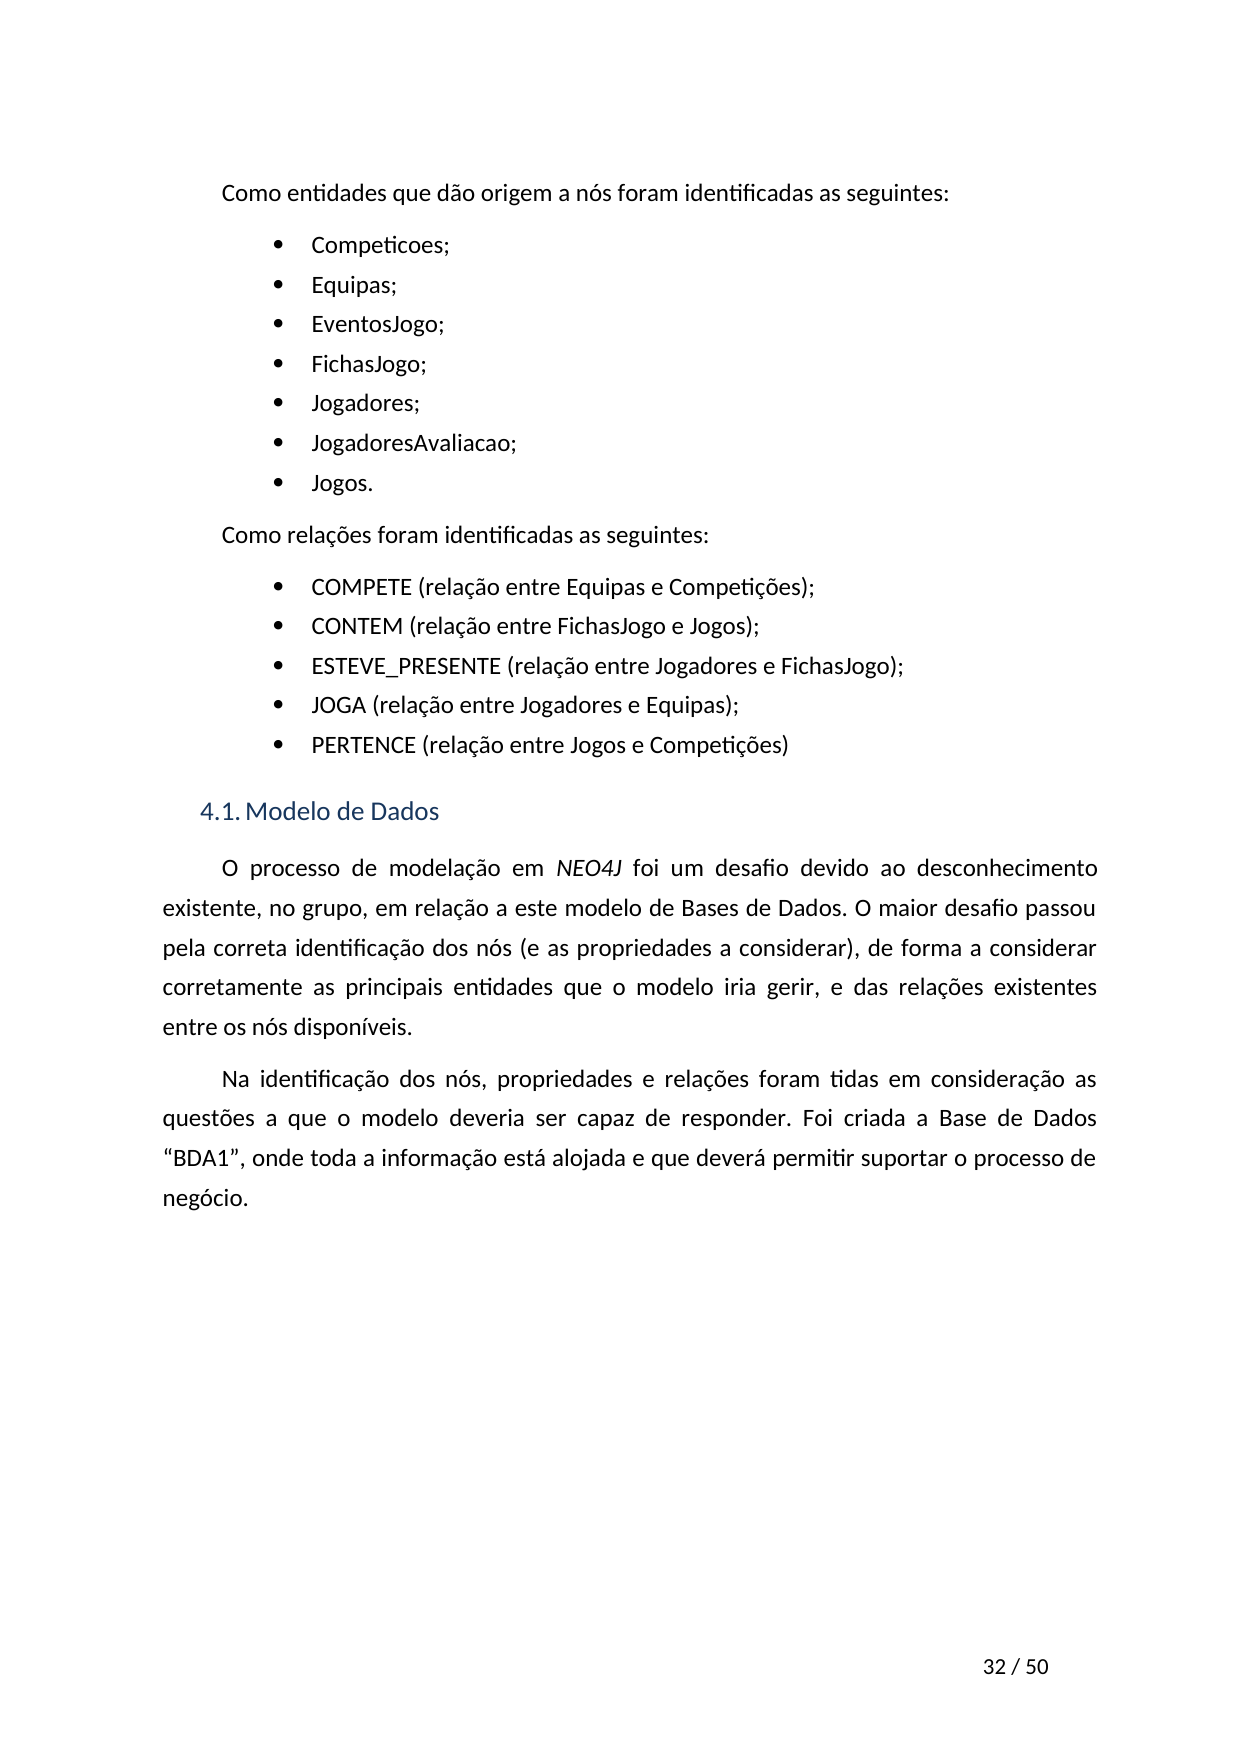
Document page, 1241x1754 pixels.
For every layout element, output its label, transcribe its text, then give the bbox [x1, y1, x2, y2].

list CONTEM (relação entre FichasJogo e Jogos); [274, 611, 1098, 641]
text Como entidades que dão origem a nós foram identificadas as seguintes: [162, 177, 1098, 208]
list Jogadores; [274, 388, 1098, 418]
text Na identificação dos nós, propriedades e relações foram tidas em consideração as questões a que o modelo deveria ser capaz de responder. Foi criada a Base de Dados “BDA1”, onde toda a informação está alojada e que deverá permitir suportar o processo de negócio. [162, 1063, 1098, 1212]
list JOGA (relação entre Jogadores e Equipas); [274, 690, 1098, 720]
list EventosJogo; [274, 308, 1098, 339]
list JogadoresAvaliacao; [274, 427, 1098, 458]
text O processo de modelação em NEO4J foi um desafio devido ao desconhecimento existente, no grupo, em relação a este modelo de Bases de Dados. O maior desafio passou pela correta identificação dos nós (e as propriedades a considerar), de forma a considerar corretamente as principais entidades que o modelo iria gerir, e das relações existentes entre os nós disponíveis. [162, 852, 1098, 1041]
text Como relações foram identificadas as seguintes: [162, 519, 1098, 549]
list Jogos. [274, 467, 1098, 497]
list ESTEVE_PRESENTE (relação entre Jogadores e FichasJogo); [274, 650, 1098, 681]
list Competicoes; [274, 229, 1098, 260]
list Equipas; [274, 269, 1098, 299]
list COMPETE (relação entre Equipas e Competições); [274, 571, 1098, 601]
list FichasJogo; [274, 348, 1098, 378]
subtitle Modelo de Dados [200, 794, 1098, 827]
list PERTENCE (relação entre Jogos e Competições) [274, 729, 1098, 760]
